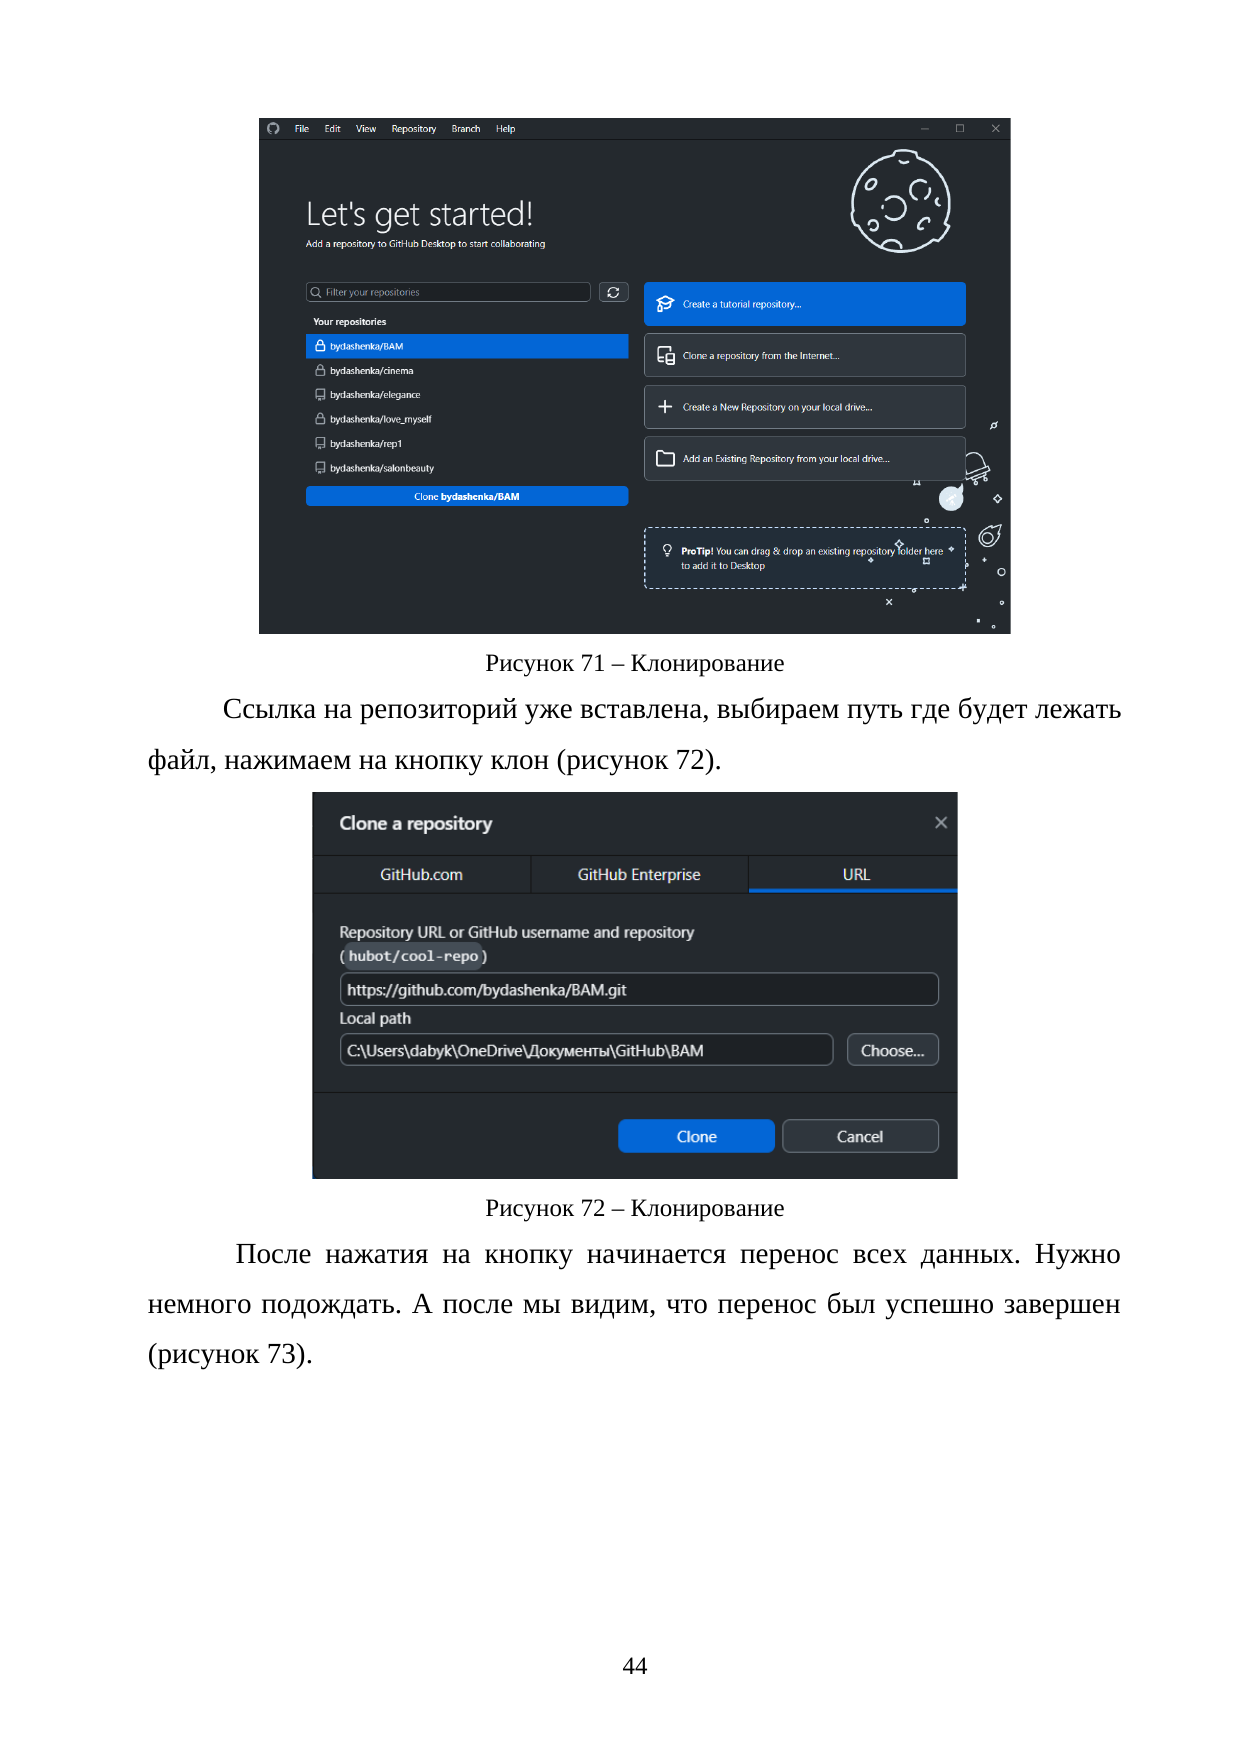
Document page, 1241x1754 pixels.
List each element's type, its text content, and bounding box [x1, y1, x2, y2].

picture [312, 792, 958, 1179]
picture [259, 118, 1011, 634]
text Рисунок 71 – Клонирование [148, 648, 1122, 677]
text После нажатия на кнопку начинается перенос всех данных. Нужно немного подождать. А после мы видим, что перенос был успешно завершен (рисунок 73). [148, 1236, 1122, 1370]
text Ссылка на репозиторий уже вставлена, выбираем путь где будет лежать файл, нажимаем на кнопку клон (рисунок 72). [148, 691, 1122, 775]
text Рисунок 72 – Клонирование [148, 1193, 1122, 1222]
